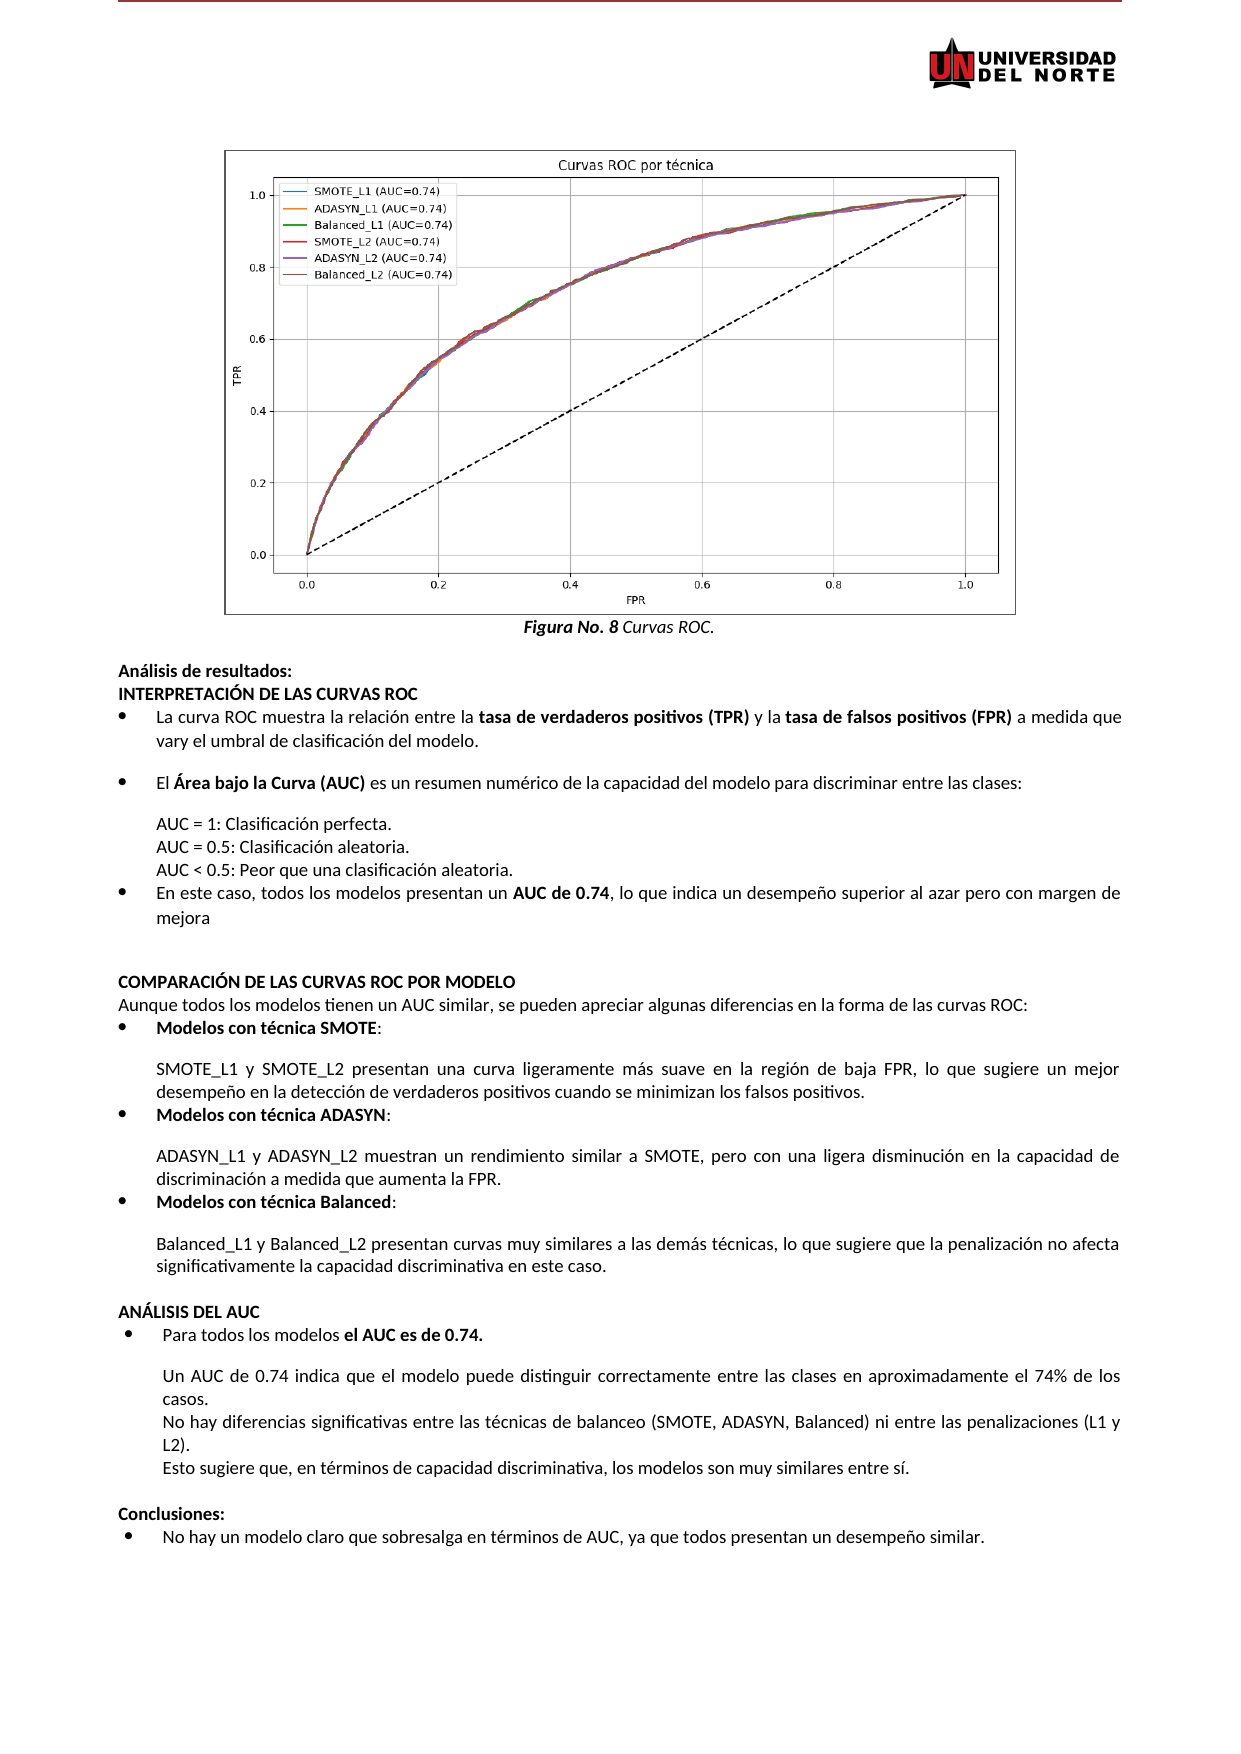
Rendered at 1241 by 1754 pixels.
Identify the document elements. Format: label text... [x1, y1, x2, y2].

list Modelos con técnica ADASYN: [118, 1103, 1122, 1126]
text Un AUC de 0.74 indica que el modelo puede distinguir correctamente entre las clases en aproximadamente el 74% de los casos. [162, 1365, 1122, 1411]
picture [226, 151, 1005, 614]
text Esto sugiere que, en términos de capacidad discriminativa, los modelos son muy similares entre sí. [162, 1456, 1122, 1479]
text ANÁLISIS DEL AUC [118, 1300, 1122, 1323]
text Conclusiones: [118, 1502, 1122, 1525]
list Modelos con técnica SMOTE: [118, 1016, 1122, 1039]
list Modelos con técnica Balanced: [118, 1190, 1122, 1213]
picture [922, 30, 1123, 96]
text Análisis de resultados: [118, 659, 1122, 682]
list El Área bajo la Curva (AUC) es un resumen numérico de la capacidad del modelo para discriminar entre las clases: [118, 771, 1122, 794]
text AUC = 1: Clasificación perfecta. [156, 812, 1122, 835]
list En este caso, todos los modelos presentan un AUC de 0.74, lo que indica un desempeño superior al azar pero con margen de mejora [118, 881, 1122, 929]
list Para todos los modelos el AUC es de 0.74. [125, 1323, 1122, 1346]
text ADASYN_L1 y ADASYN_L2 muestran un rendimiento similar a SMOTE, pero con una ligera disminución en la capacidad de discriminación a medida que aumenta la FPR. [156, 1144, 1122, 1190]
text No hay diferencias significativas entre las técnicas de balanceo (SMOTE, ADASYN, Balanced) ni entre las penalizaciones (L1 y L2). [162, 1411, 1122, 1456]
text Balanced_L1 y Balanced_L2 presentan curvas muy similares a las demás técnicas, lo que sugiere que la penalización no afecta significativamente la capacidad discriminativa en este caso. [156, 1232, 1122, 1277]
list No hay un modelo claro que sobresalga en términos de AUC, ya que todos presentan un desempeño similar. [125, 1525, 1122, 1548]
text Aunque todos los modelos tienen un AUC similar, se pueden apreciar algunas diferencias en la forma de las curvas ROC: [118, 993, 1122, 1016]
text SMOTE_L1 y SMOTE_L2 presentan una curva ligeramente más suave en la región de baja FPR, lo que sugiere un mejor desempeño en la detección de verdaderos positivos cuando se minimizan los falsos positivos. [156, 1057, 1122, 1103]
text AUC < 0.5: Peor que una clasificación aleatoria. [156, 858, 1122, 881]
text COMPARACIÓN DE LAS CURVAS ROC POR MODELO [118, 970, 1122, 993]
text AUC = 0.5: Clasificación aleatoria. [156, 835, 1122, 858]
list La curva ROC muestra la relación entre la tasa de verdaderos positivos (TPR) y la tasa de falsos positivos (FPR) a medida que vary el umbral de clasificación del modelo. [118, 705, 1122, 753]
text INTERPRETACIÓN DE LAS CURVAS ROC [118, 682, 1122, 705]
